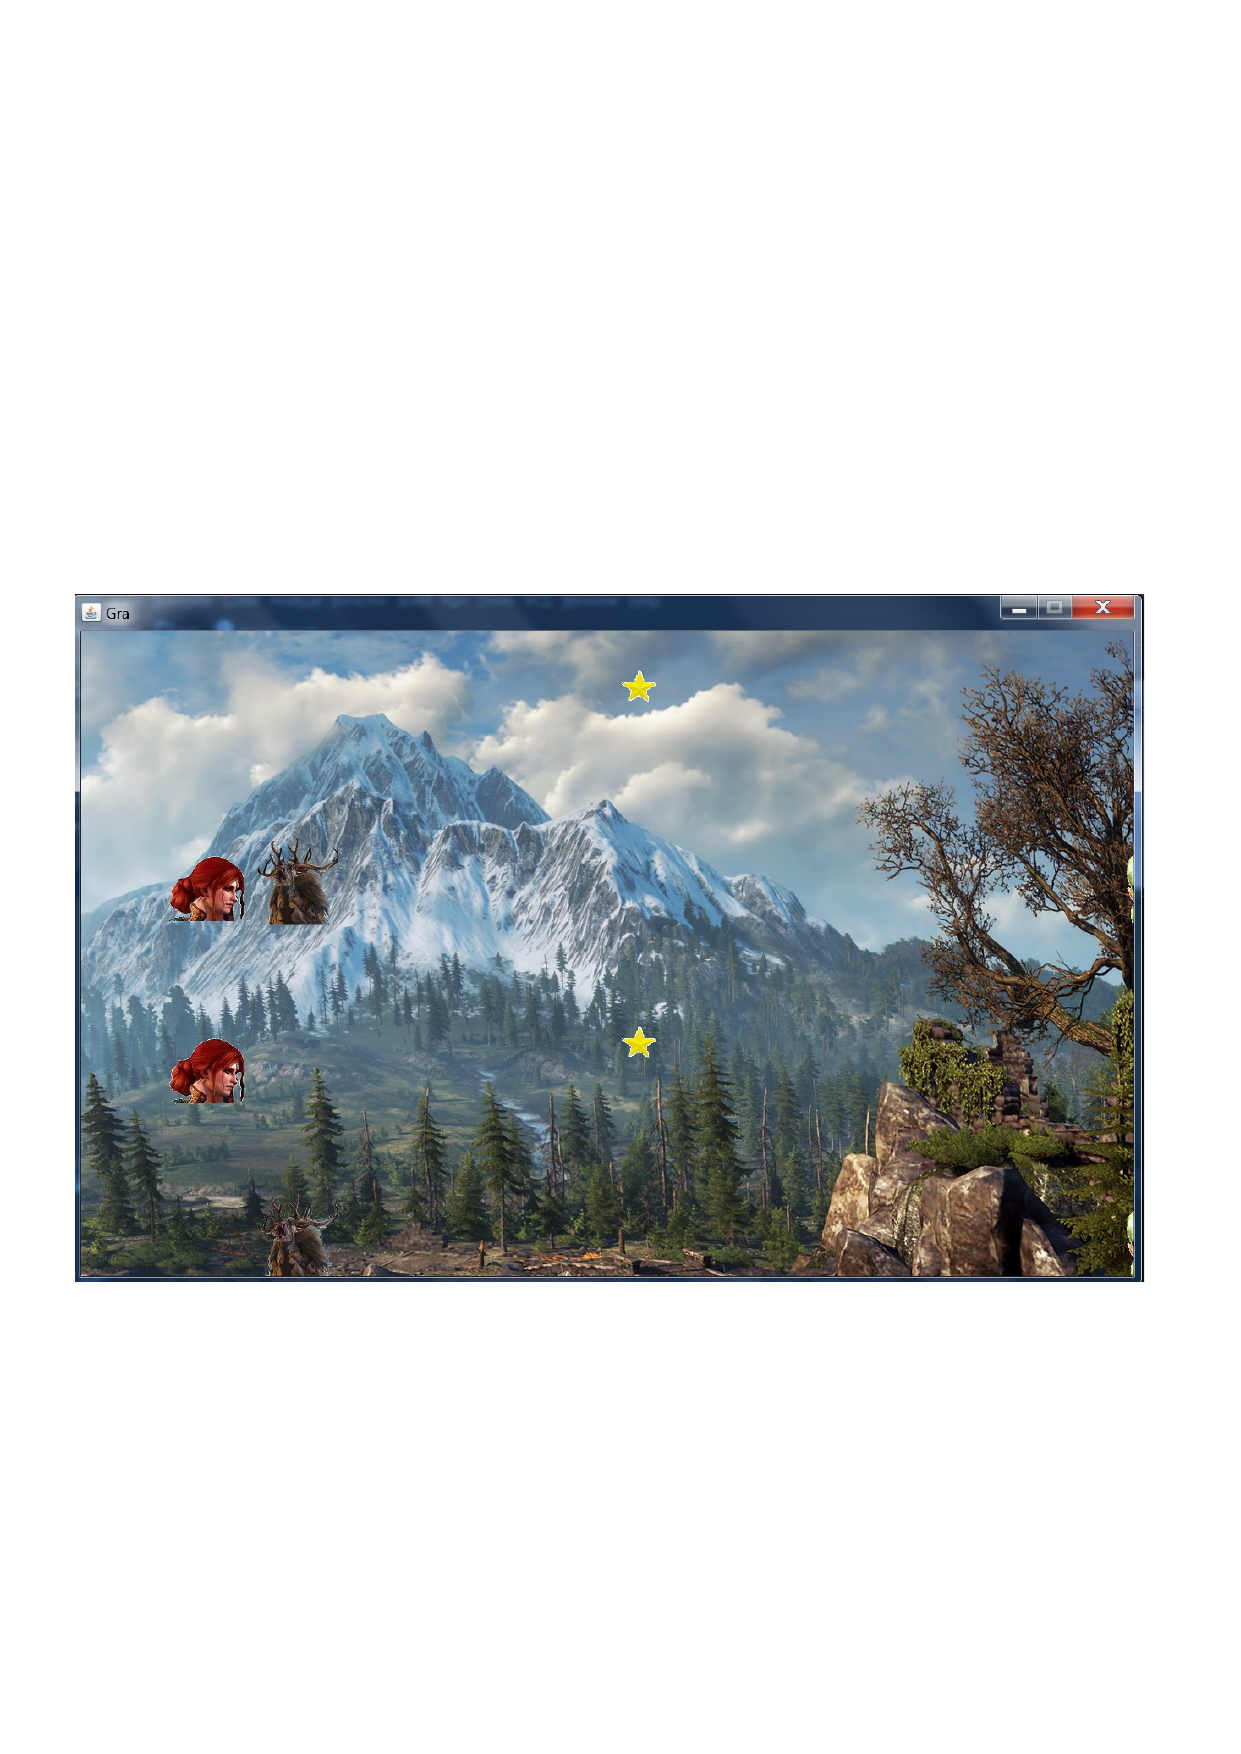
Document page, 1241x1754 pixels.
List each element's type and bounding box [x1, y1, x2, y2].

picture [75, 594, 1145, 1282]
